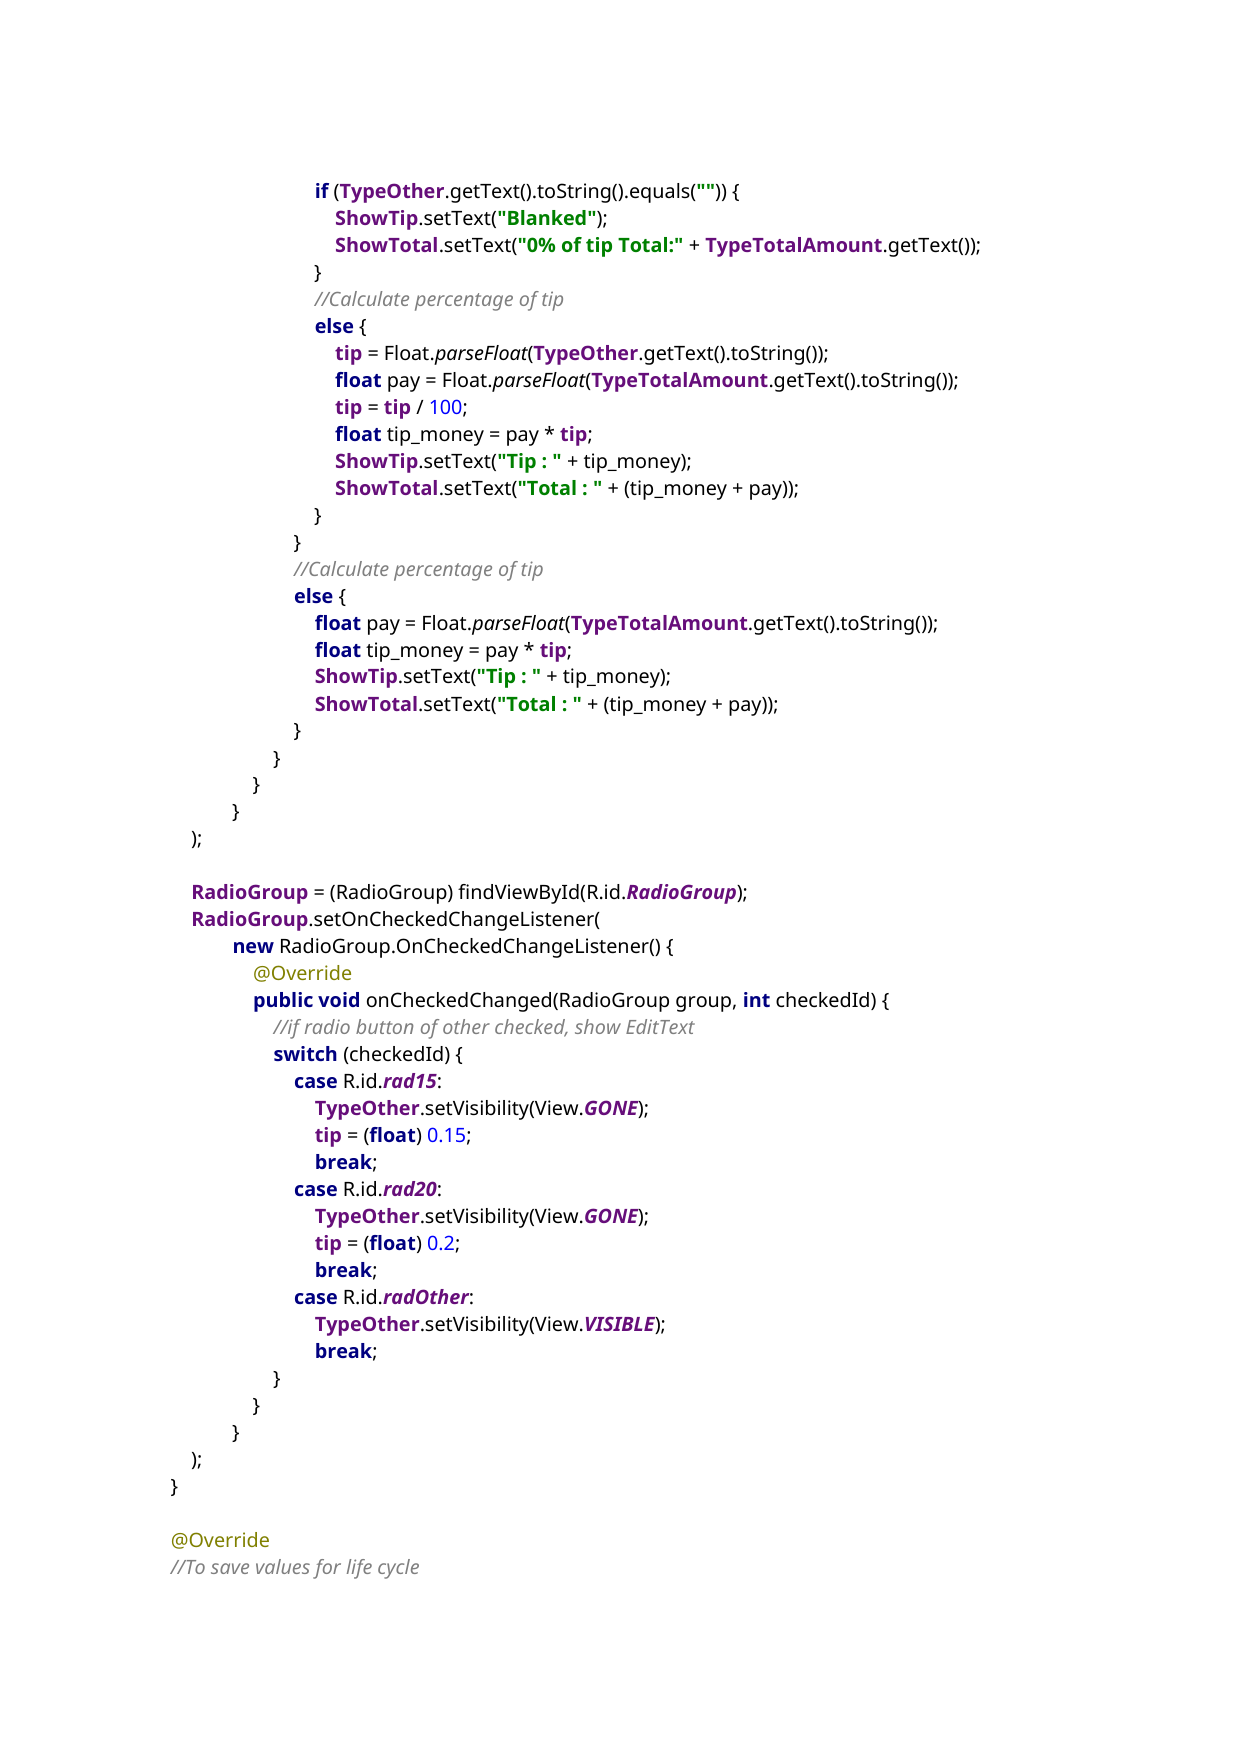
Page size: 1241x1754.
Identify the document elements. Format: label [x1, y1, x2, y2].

text [150, 177, 1090, 1580]
